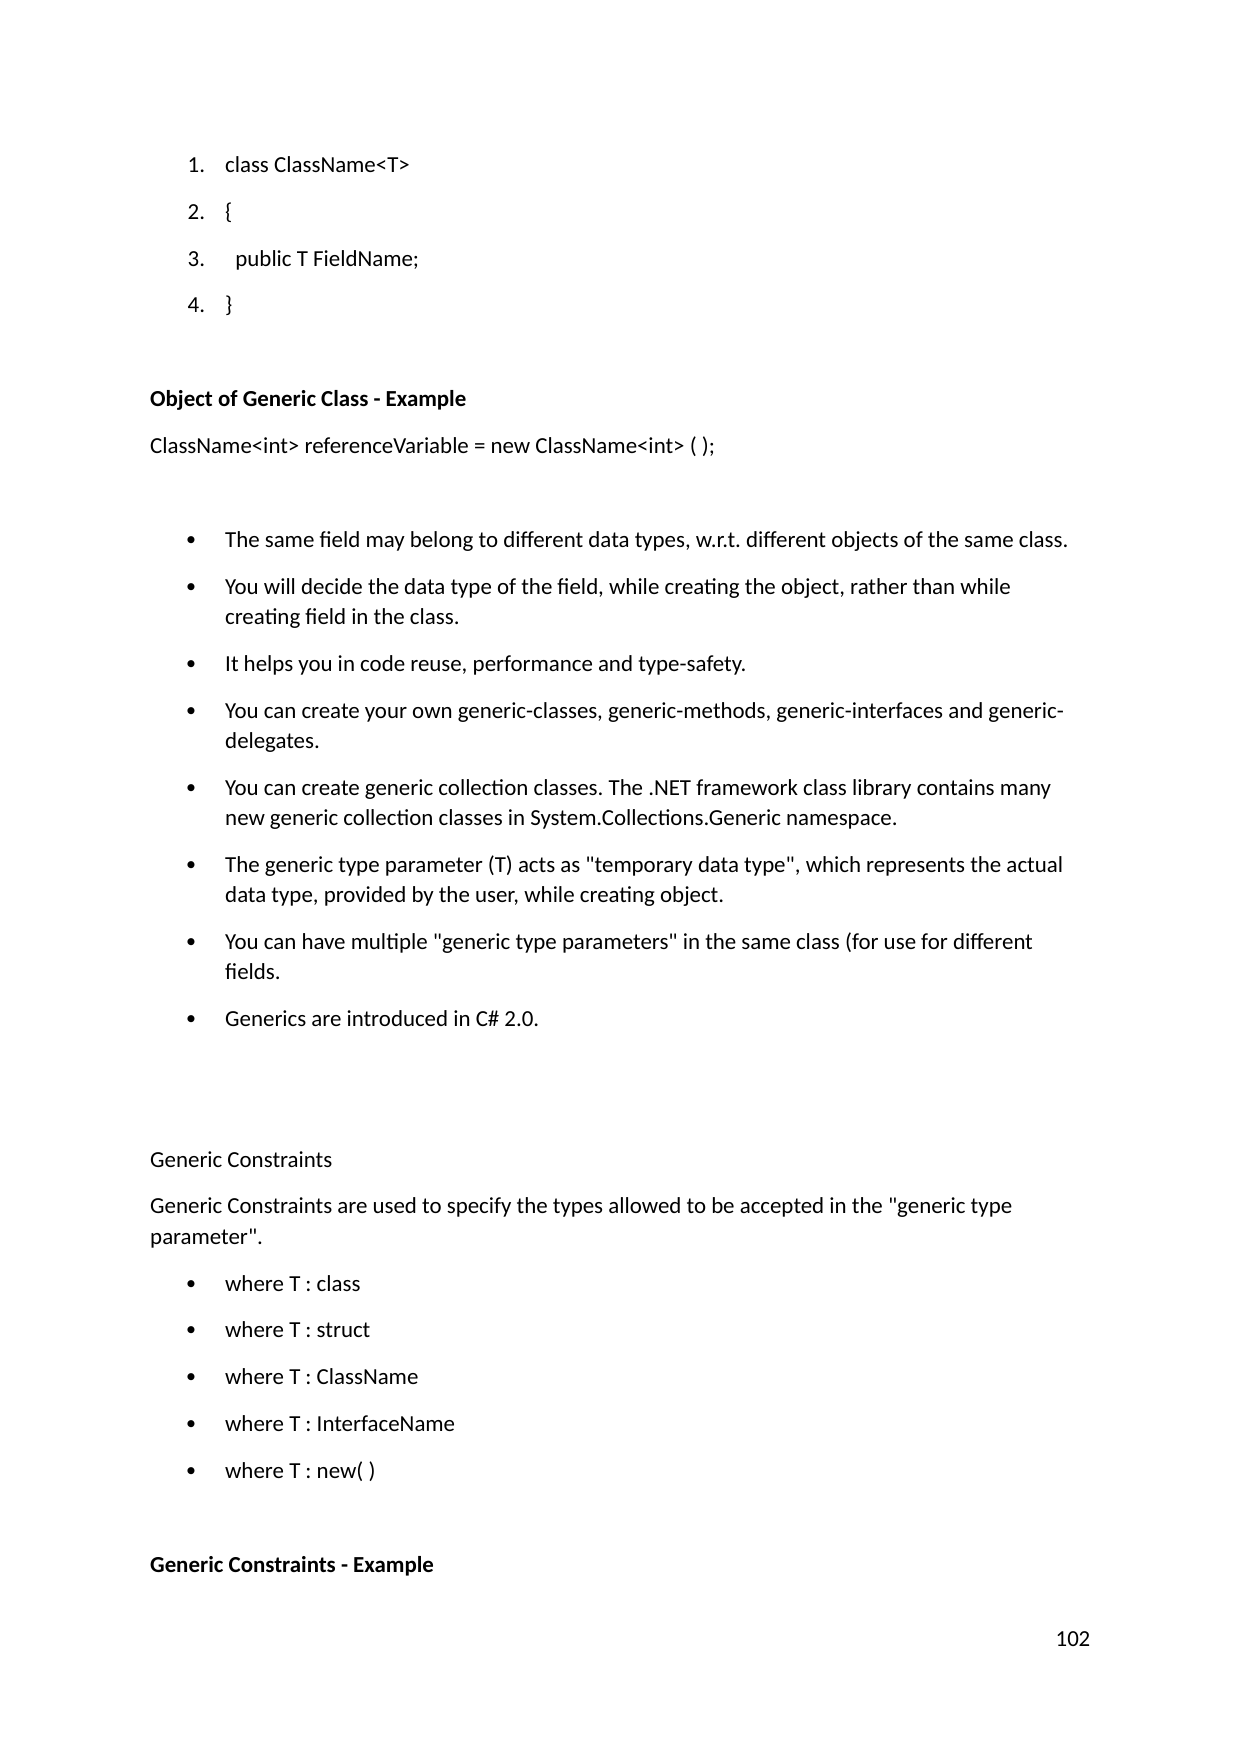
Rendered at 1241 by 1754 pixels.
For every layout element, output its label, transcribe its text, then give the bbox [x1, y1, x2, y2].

text Generic Constraints [150, 1145, 1090, 1173]
list where T : class [187, 1269, 1090, 1297]
list The generic type parameter (T) acts as "temporary data type", which represents the actual data type, provided by the user, while creating object. [187, 850, 1090, 908]
list class ClassName<T> [187, 150, 1090, 178]
text ClassName<int> referenceVariable = new ClassName<int> ( ); [150, 431, 1090, 459]
list Generics are introduced in C# 2.0. [187, 1004, 1090, 1032]
list where T : InterfaceName [187, 1409, 1090, 1437]
list { [187, 197, 1090, 225]
list You will decide the data type of the field, while creating the object, rather than while creating field in the class. [187, 572, 1090, 630]
list It helps you in code reuse, performance and type-safety. [187, 649, 1090, 677]
list You can create your own generic-classes, generic-methods, generic-interfaces and generic-delegates. [187, 696, 1090, 754]
text Generic Constraints are used to specify the types allowed to be accepted in the "generic type parameter". [150, 1192, 1090, 1250]
list The same field may belong to different data types, w.r.t. different objects of the same class. [187, 525, 1090, 553]
list public T FieldName; [187, 244, 1090, 272]
list where T : struct [187, 1316, 1090, 1344]
list where T : ClassName [187, 1362, 1090, 1391]
text Generic Constraints - Example [150, 1550, 1090, 1578]
text Object of Generic Class - Example [150, 384, 1090, 412]
list where T : new( ) [187, 1456, 1090, 1484]
list } [187, 291, 1090, 319]
list You can have multiple "generic type parameters" in the same class (for use for different fields. [187, 927, 1090, 985]
list You can create generic collection classes. The .NET framework class library contains many new generic collection classes in System.Collections.Generic namespace. [187, 773, 1090, 831]
